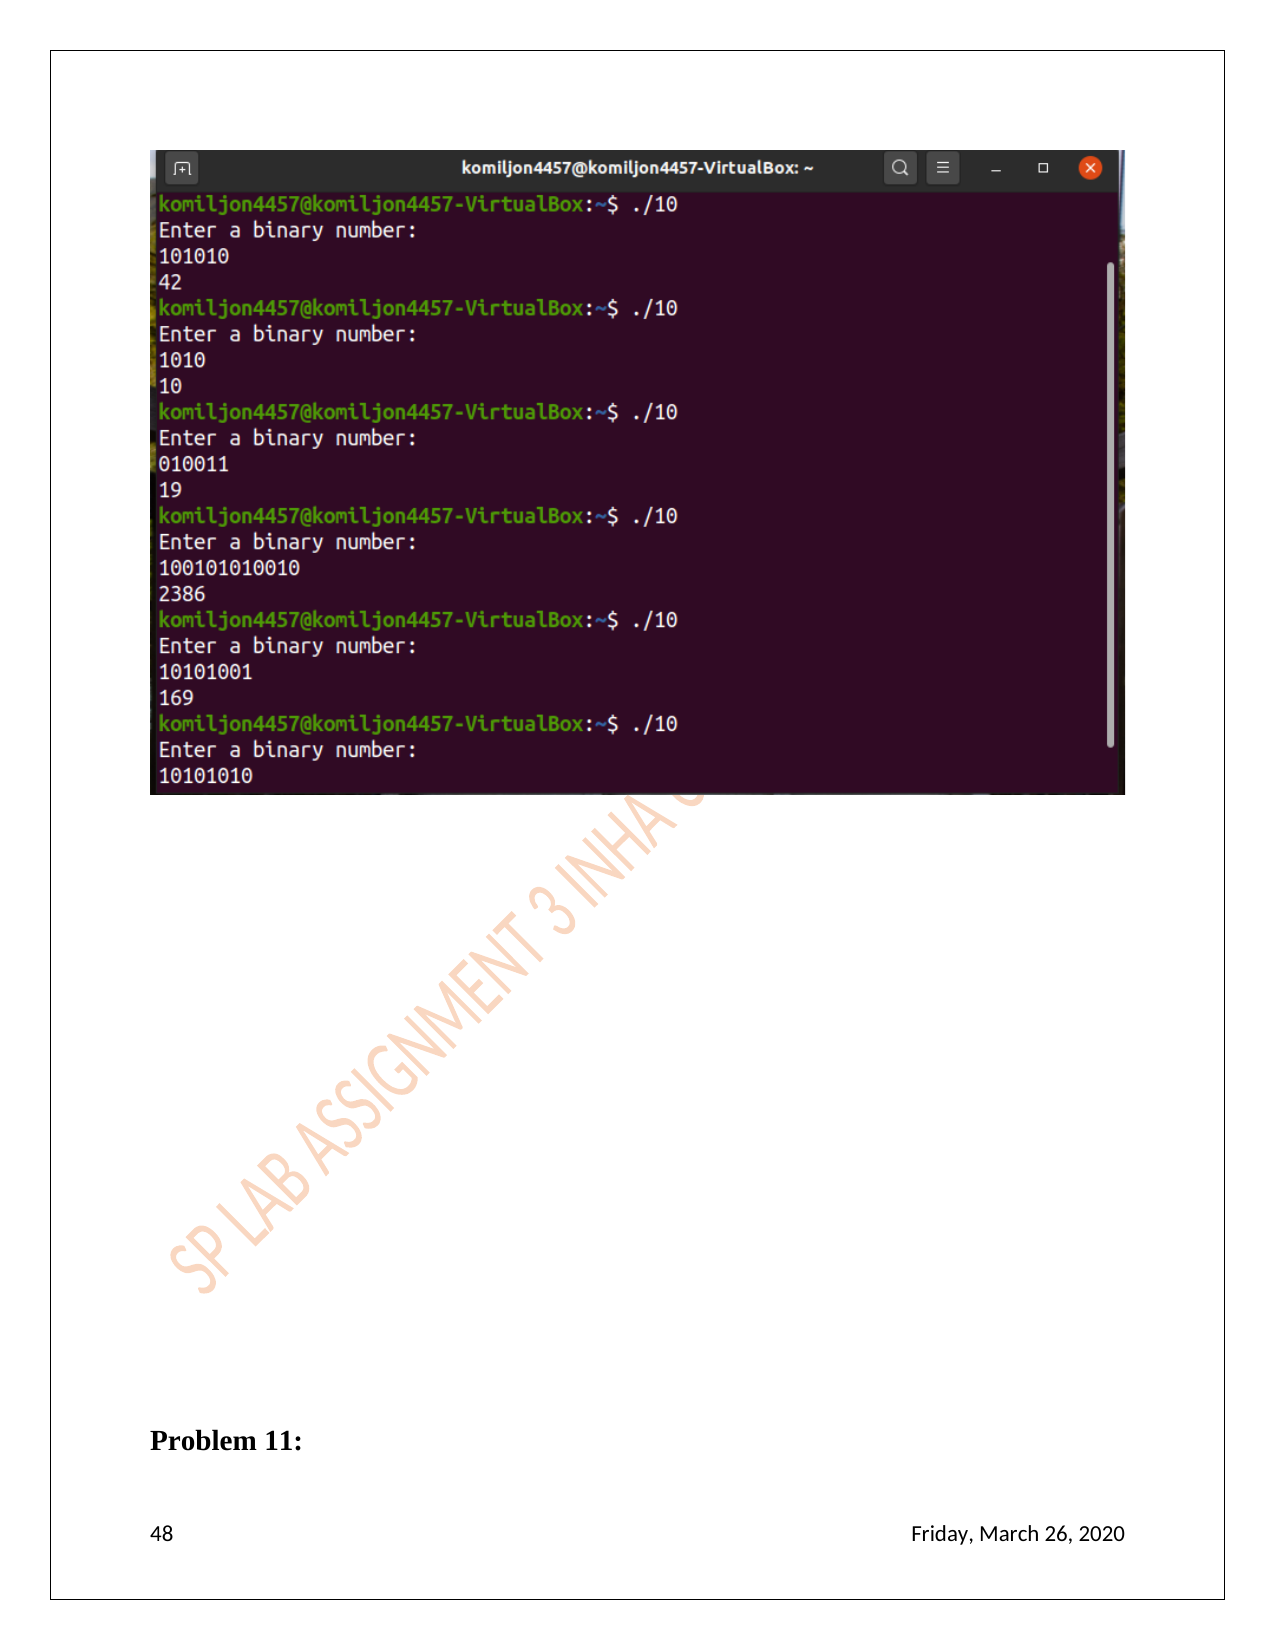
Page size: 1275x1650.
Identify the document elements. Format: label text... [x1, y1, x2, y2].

text Problem 11: [150, 1423, 1125, 1457]
picture [150, 150, 1125, 795]
